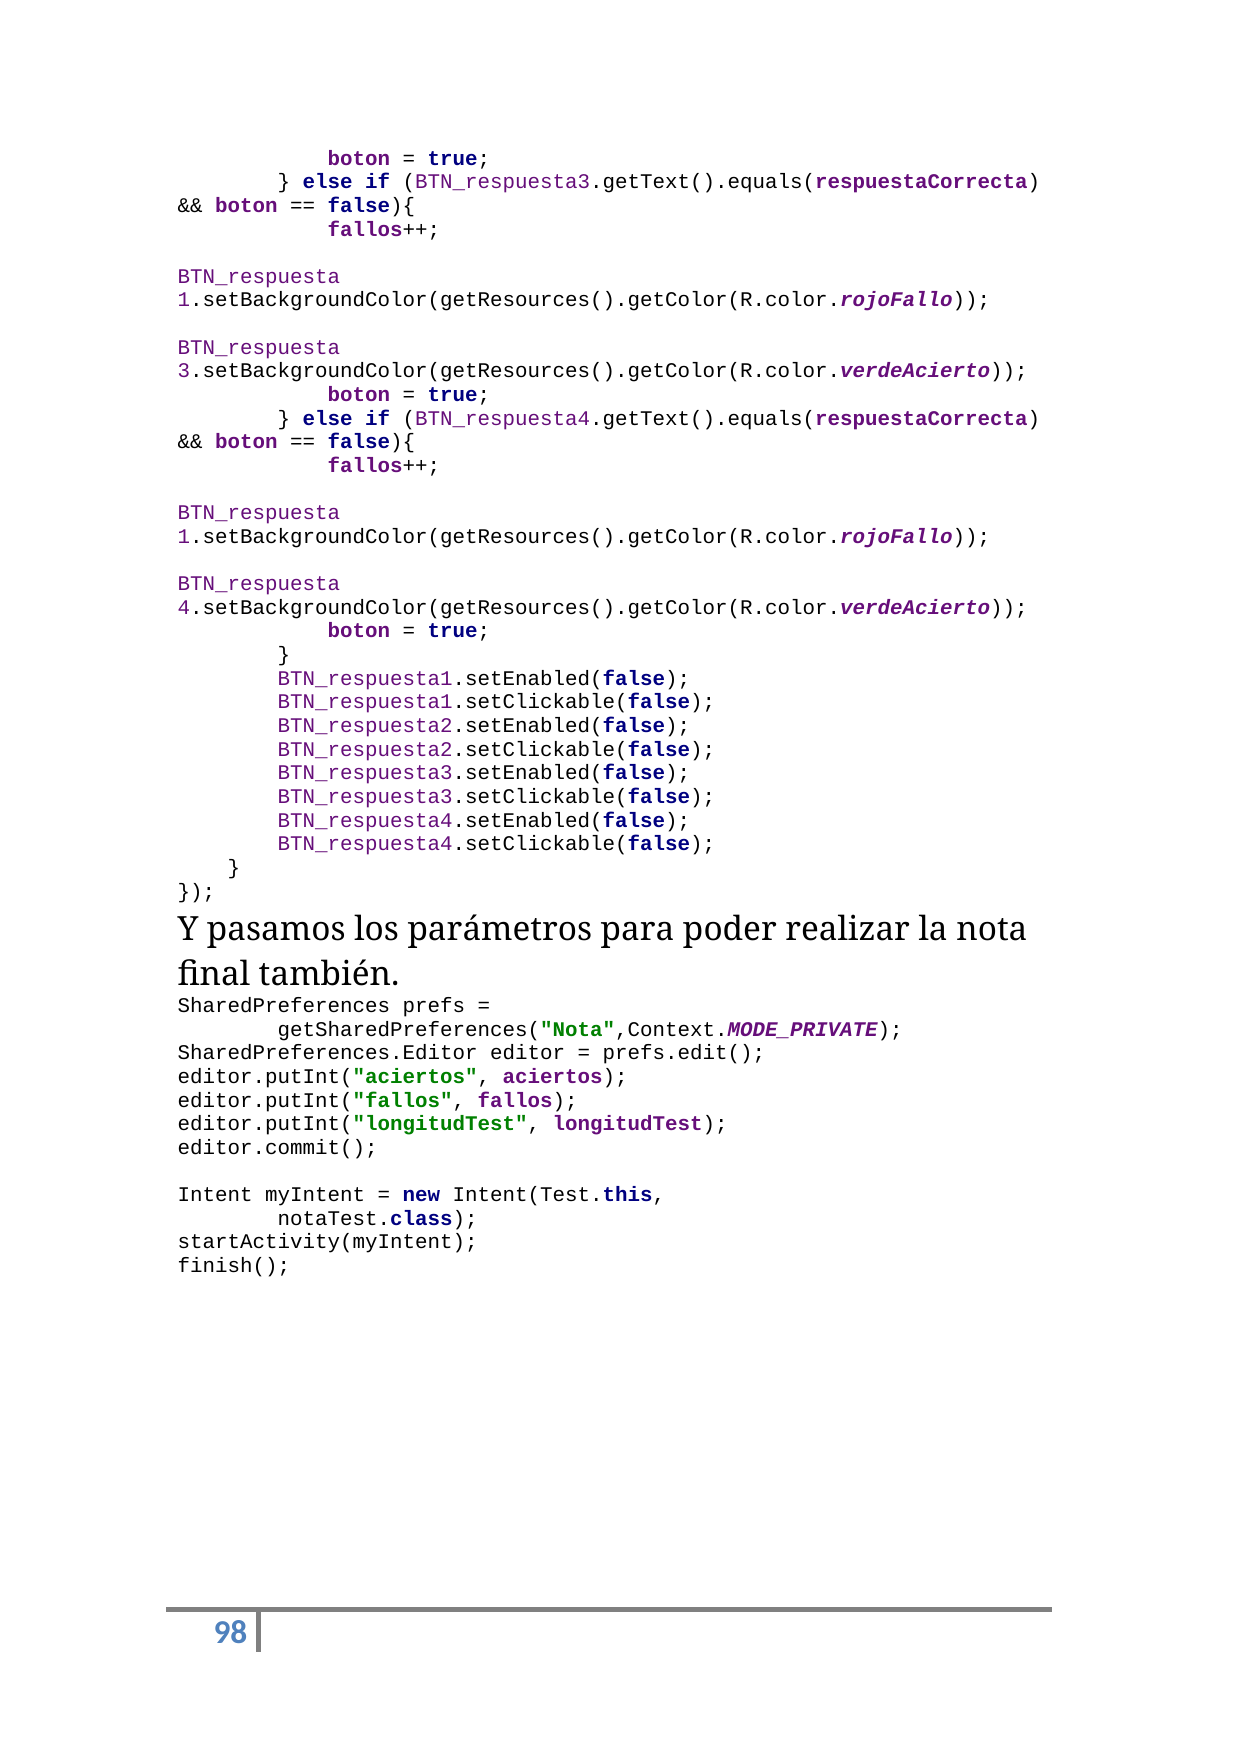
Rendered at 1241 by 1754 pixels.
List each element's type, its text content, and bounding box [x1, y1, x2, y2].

text Y pasamos los parámetros para poder realizar la nota final también. [177, 904, 1063, 995]
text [177, 148, 1063, 904]
text SharedPreferences prefs = getSharedPreferences("Nota",Context.MODE_PRIVATE); SharedPreferences.Editor editor = prefs.edit(); editor.putInt("aciertos", aciertos); editor.putInt("fallos", fallos); editor.putInt("longitudTest", longitudTest); editor.commit(); Intent myIntent = new Intent(Test.this, notaTest.class); startActivity(myIntent); finish(); [177, 995, 1063, 1279]
